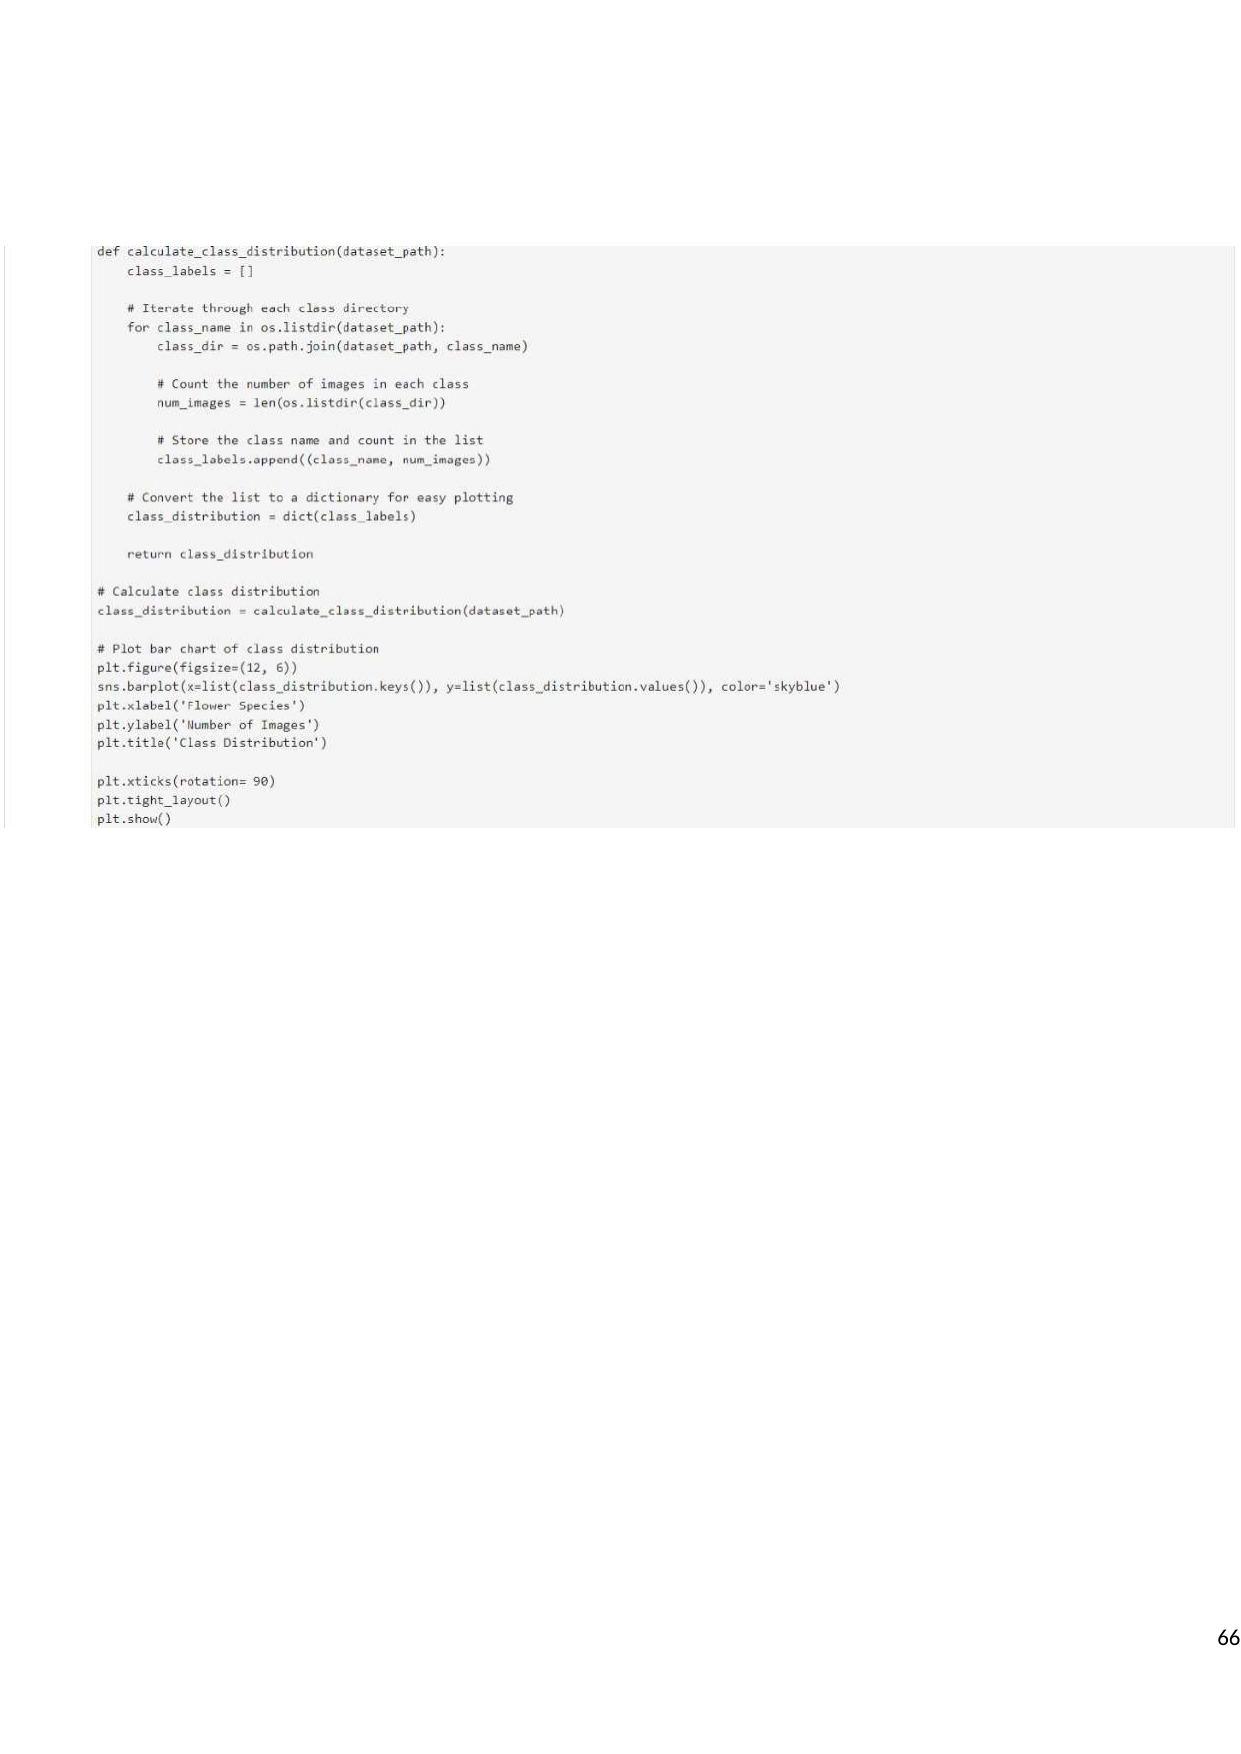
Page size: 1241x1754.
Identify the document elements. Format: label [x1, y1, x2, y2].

picture [4, 246, 1236, 828]
